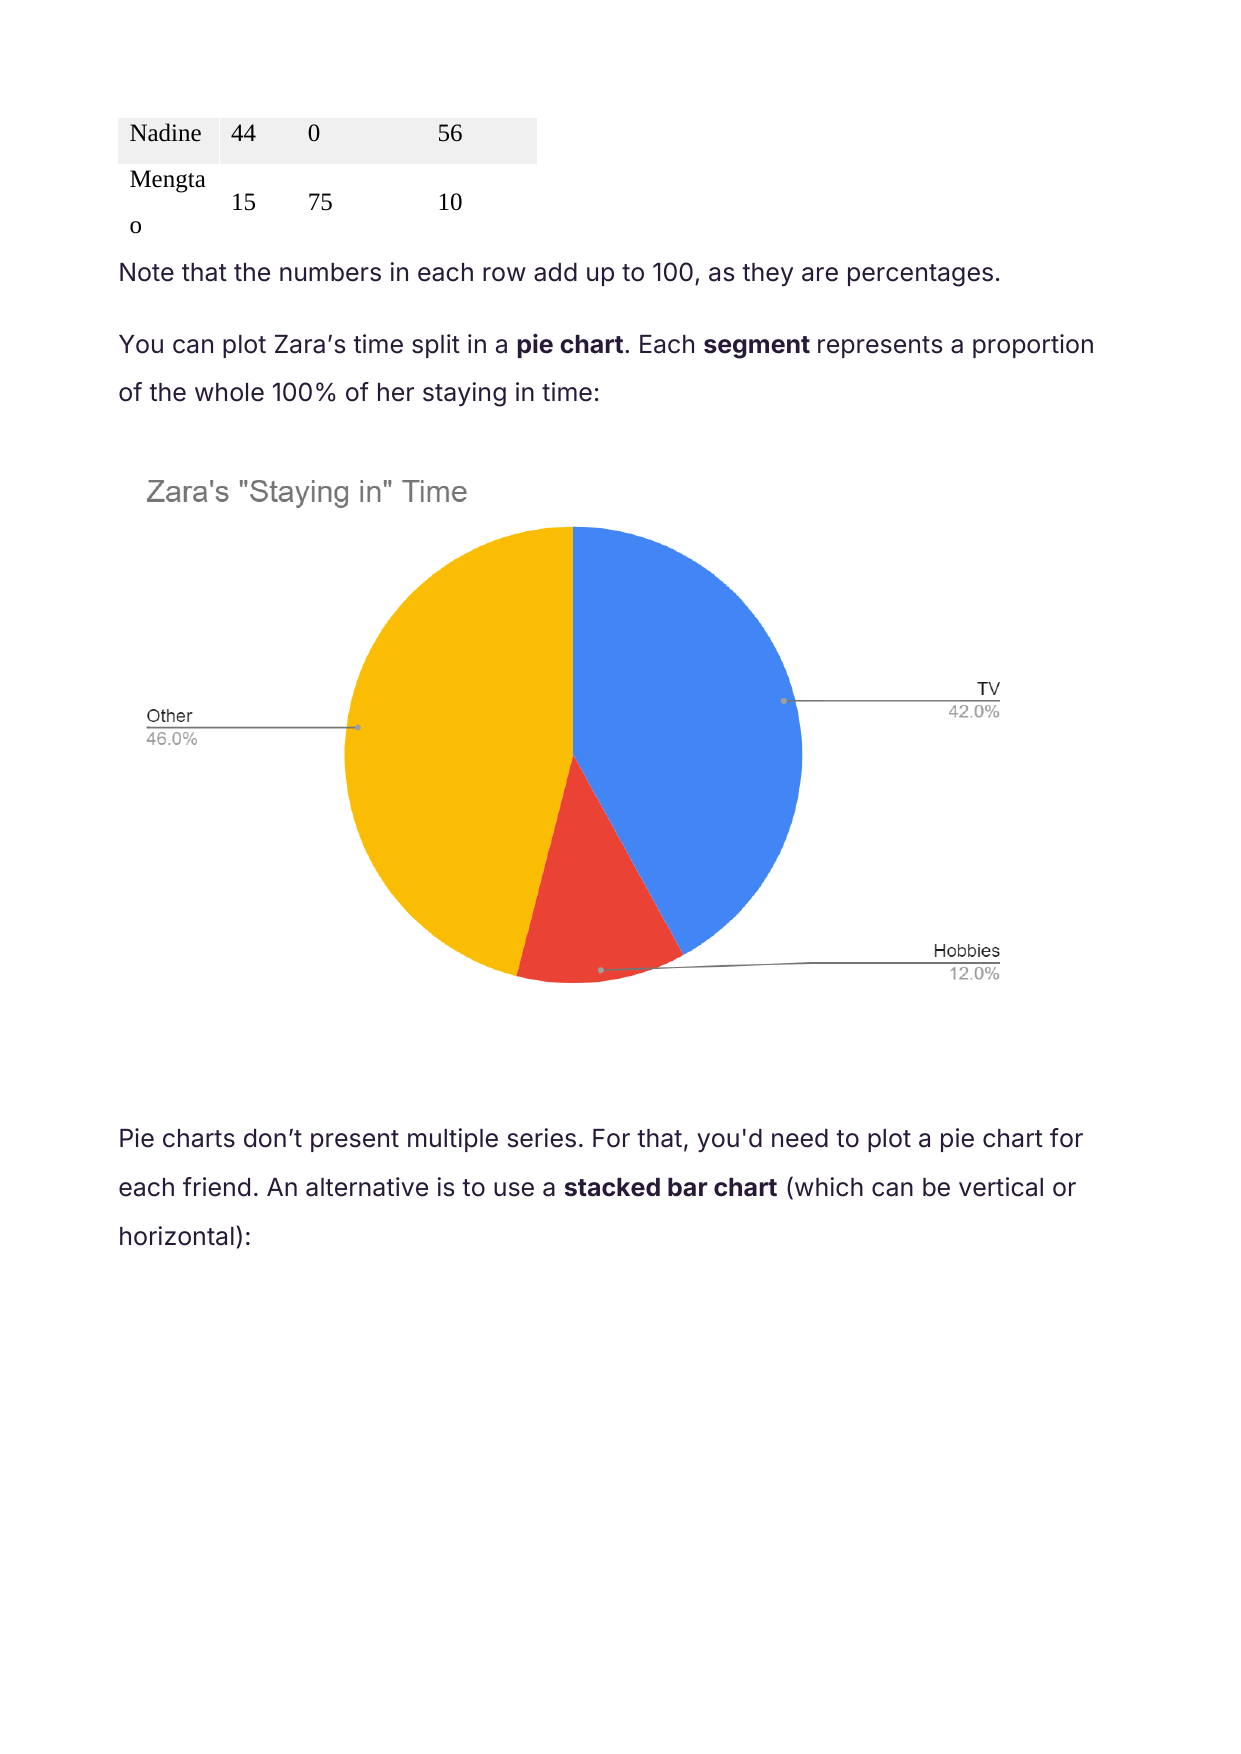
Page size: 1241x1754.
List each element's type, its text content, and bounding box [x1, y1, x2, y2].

table_cell 75 [296, 164, 426, 257]
picture [118, 449, 1028, 1011]
table_cell Mengtao [118, 164, 219, 257]
table_cell 56 [426, 118, 537, 164]
table_cell Nadine [118, 118, 219, 164]
text Pie charts don’t present multiple series. For that, you'd need to plot a pie chart for each friend. An alternative is to use a stacked bar chart (which can be vertical or horizontal): [118, 1124, 1122, 1251]
text You can plot Zara’s time split in a pie chart. Each segment represents a proportion of the whole 100% of her staying in time: [118, 329, 1122, 408]
table_cell 44 [220, 118, 296, 164]
table_cell 0 [296, 118, 426, 164]
text Note that the numbers in each row add up to 100, as they are percentages. [118, 257, 1122, 287]
table_cell 15 [220, 164, 296, 257]
table_cell 10 [426, 164, 537, 257]
